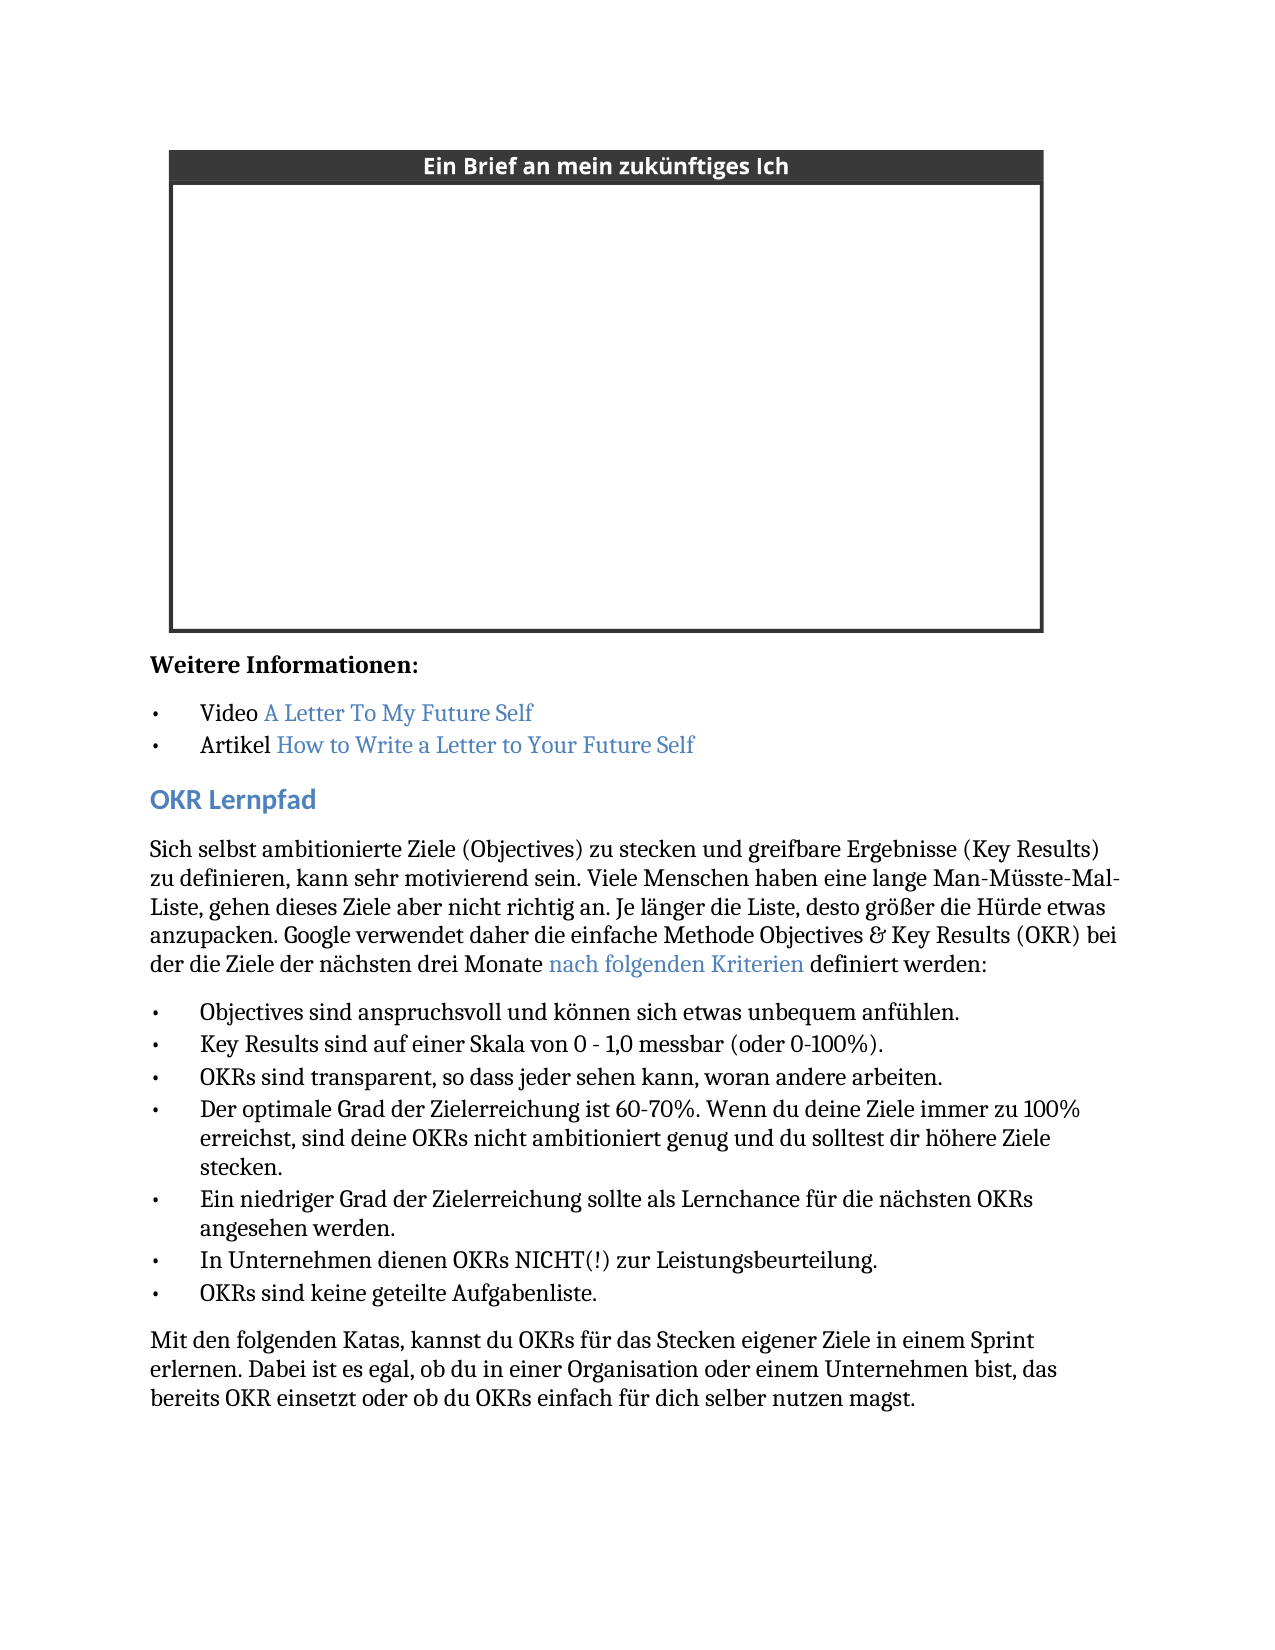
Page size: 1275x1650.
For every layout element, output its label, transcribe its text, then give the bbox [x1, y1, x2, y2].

list Key Results sind auf einer Skala von 0 - 1,0 messbar (oder 0-100%). [150, 1030, 1125, 1059]
list In Unternehmen dienen OKRs NICHT(!) zur Leistungsbeurteilung. [150, 1246, 1125, 1275]
text Mit den folgenden Katas, kannst du OKRs für das Stecken eigener Ziele in einem Sprint erlernen. Dabei ist es egal, ob du in einer Organisation oder einem Unternehmen bist, das bereits OKR einsetzt oder ob du OKRs einfach für dich selber nutzen magst. [150, 1326, 1125, 1413]
list OKRs sind transparent, so dass jeder sehen kann, woran andere arbeiten. [150, 1063, 1125, 1091]
picture [168, 150, 1044, 633]
list Ein niedriger Grad der Zielerreichung sollte als Lernchance für die nächsten OKRs angesehen werden. [150, 1185, 1125, 1243]
list Der optimale Grad der Zielerreichung ist 60-70%. Wenn du deine Ziele immer zu 100% erreichst, sind deine OKRs nicht ambitioniert genug und du solltest dir höhere Ziele stecken. [150, 1095, 1125, 1181]
subtitle OKR Lernpfad [150, 781, 1125, 816]
list OKRs sind keine geteilte Aufgabenliste. [150, 1279, 1125, 1308]
text Weitere Informationen: [150, 651, 1125, 680]
text Sich selbst ambitionierte Ziele (Objectives) zu stecken und greifbare Ergebnisse (Key Results) zu definieren, kann sehr motivierend sein. Viele Menschen haben eine lange Man-Müsste-Mal-Liste, gehen dieses Ziele aber nicht richtig an. Je länger die Liste, desto größer die Hürde etwas anzupacken. Google verwendet daher die einfache Methode Objectives & Key Results (OKR) bei der die Ziele der nächsten drei Monate nach folgenden Kriterien definiert werden: [150, 835, 1125, 979]
list Video A Letter To My Future Self [150, 699, 1125, 727]
list Artikel How to Write a Letter to Your Future Self [150, 731, 1125, 760]
list Objectives sind anspruchsvoll und können sich etwas unbequem anfühlen. [150, 998, 1125, 1026]
